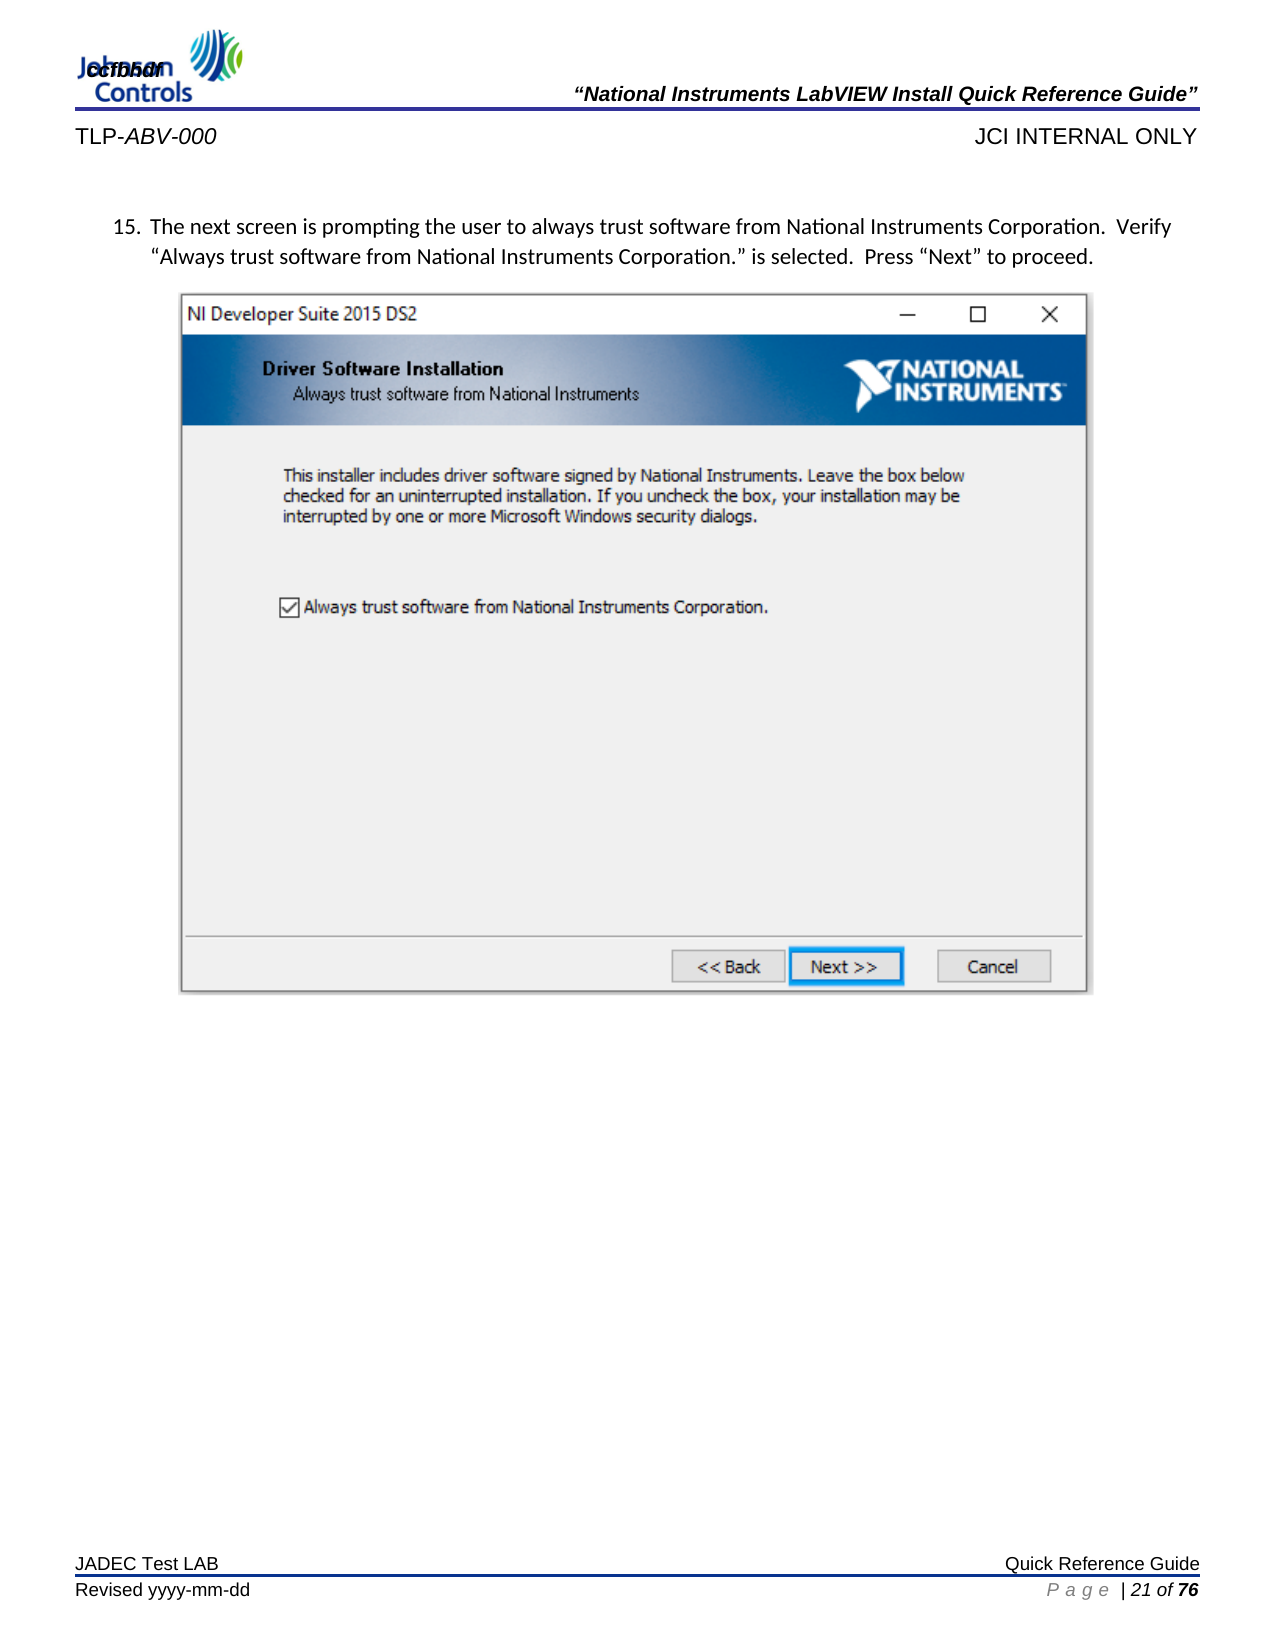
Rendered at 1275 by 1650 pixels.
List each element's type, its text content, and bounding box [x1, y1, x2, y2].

picture [76, 26, 246, 105]
picture [178, 291, 1097, 1000]
list The next screen is prompting the user to always trust software from National Instruments Corporation. Verify “Always trust software from National Instruments Corporation.” is selected. Press “Next” to proceed. [112, 212, 1200, 270]
